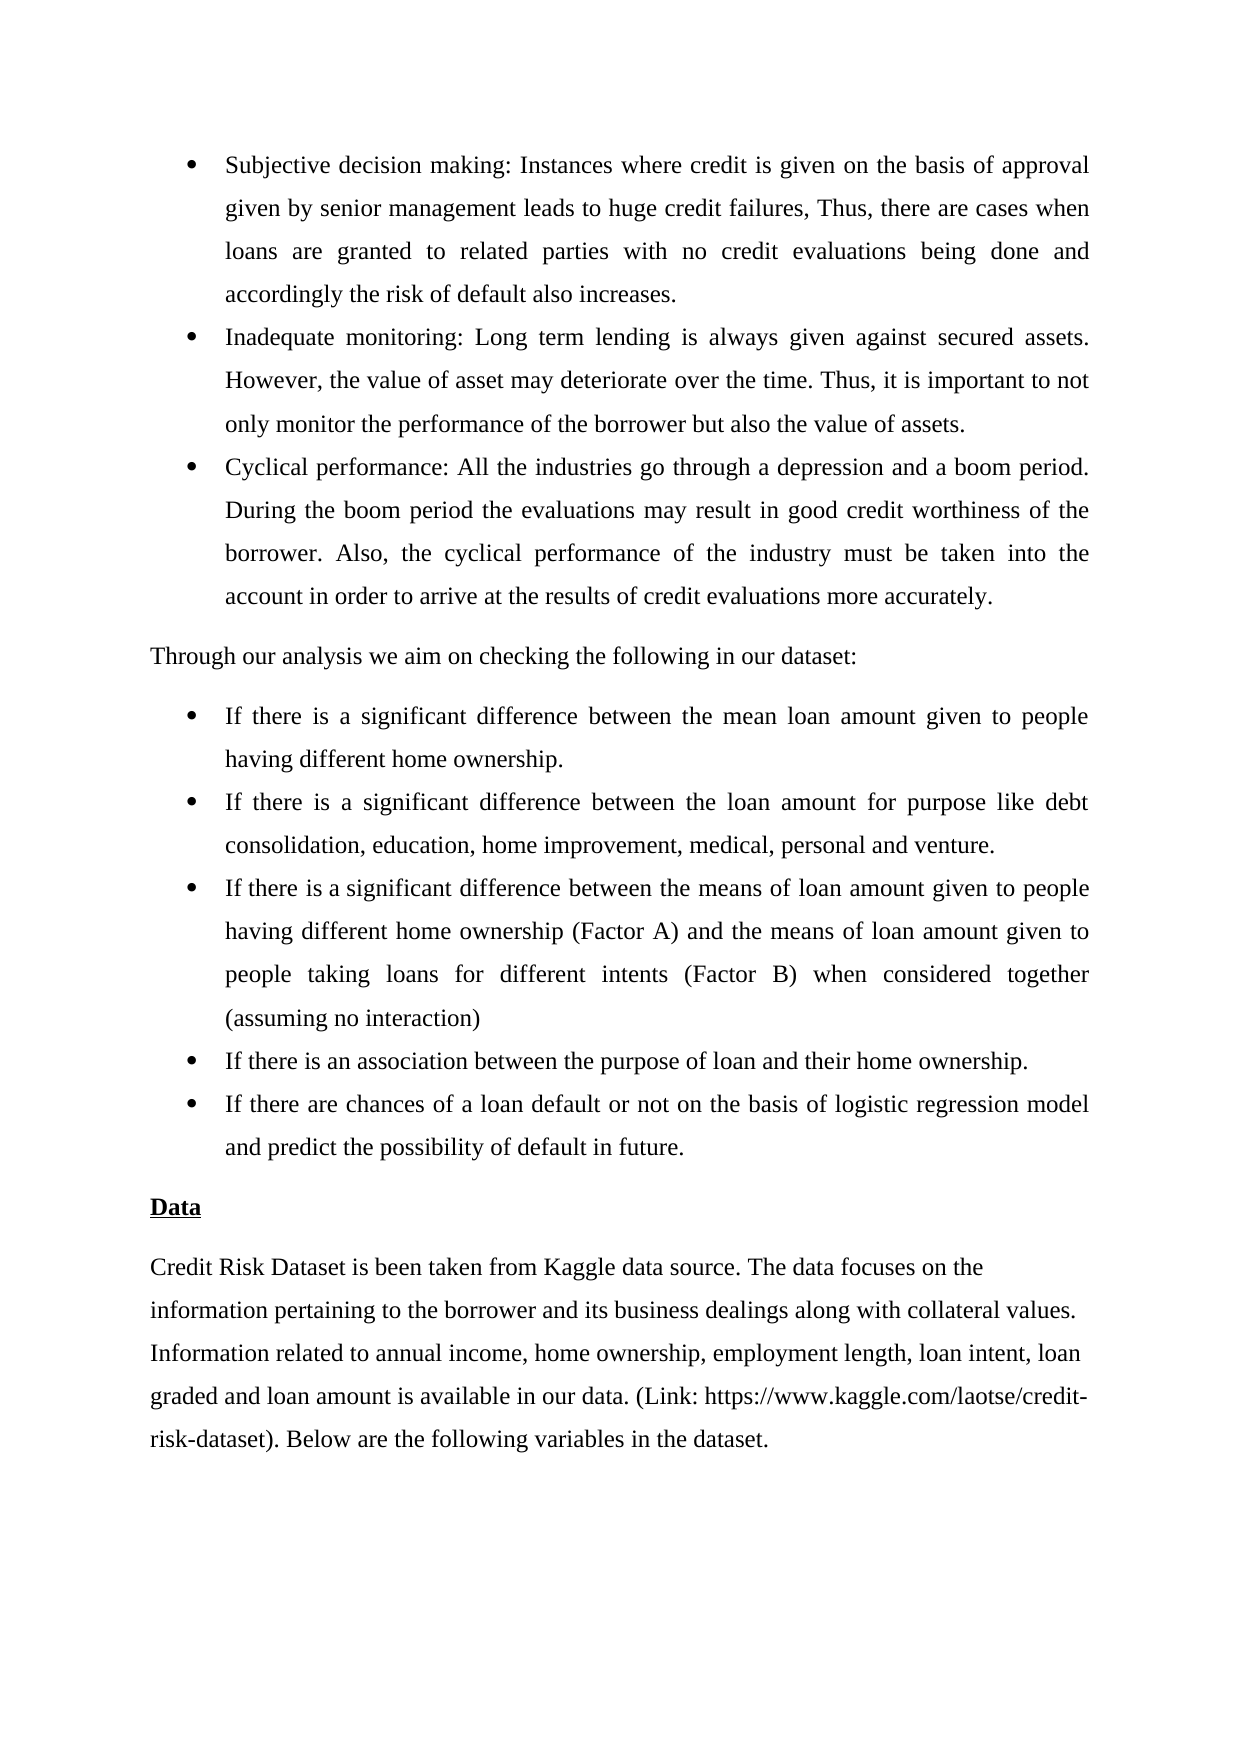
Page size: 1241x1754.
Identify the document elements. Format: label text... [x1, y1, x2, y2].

list If there are chances of a loan default or not on the basis of logistic regression model and predict the possibility of default in future. [187, 1089, 1090, 1161]
text Credit Risk Dataset is been taken from Kaggle data source. The data focuses on the information pertaining to the borrower and its business dealings along with collateral values. Information related to annual income, home ownership, employment length, loan intent, loan graded and loan amount is available in our data. (Link: https://www.kaggle.com/laotse/credit-risk-dataset). Below are the following variables in the dataset. [150, 1252, 1090, 1453]
list Subjective decision making: Instances where credit is given on the basis of approval given by senior management leads to huge credit failures, Thus, there are cases when loans are granted to related parties with no credit evaluations being done and accordingly the risk of default also increases. [187, 150, 1090, 308]
list Inadequate monitoring: Long term lending is always given against secured assets. However, the value of asset may deteriorate over the time. Thus, it is important to not only monitor the performance of the borrower but also the value of assets. [187, 322, 1090, 437]
text Data [150, 1192, 1090, 1221]
text Through our analysis we aim on checking the following in our dataset: [150, 641, 1090, 670]
list If there is a significant difference between the means of loan amount given to people having different home ownership (Factor A) and the means of loan amount given to people taking loans for different intents (Factor B) when considered together (assuming no interaction) [187, 873, 1090, 1031]
list Cyclical performance: All the industries go through a depression and a boom period. During the boom period the evaluations may result in good credit worthiness of the borrower. Also, the cyclical performance of the industry must be taken into the account in order to arrive at the results of credit evaluations more accurately. [187, 452, 1090, 610]
list If there is a significant difference between the loan amount for purpose like debt consolidation, education, home improvement, medical, personal and venture. [187, 787, 1090, 859]
list If there is a significant difference between the mean loan amount given to people having different home ownership. [187, 701, 1090, 773]
list If there is an association between the purpose of loan and their home ownership. [187, 1046, 1090, 1074]
